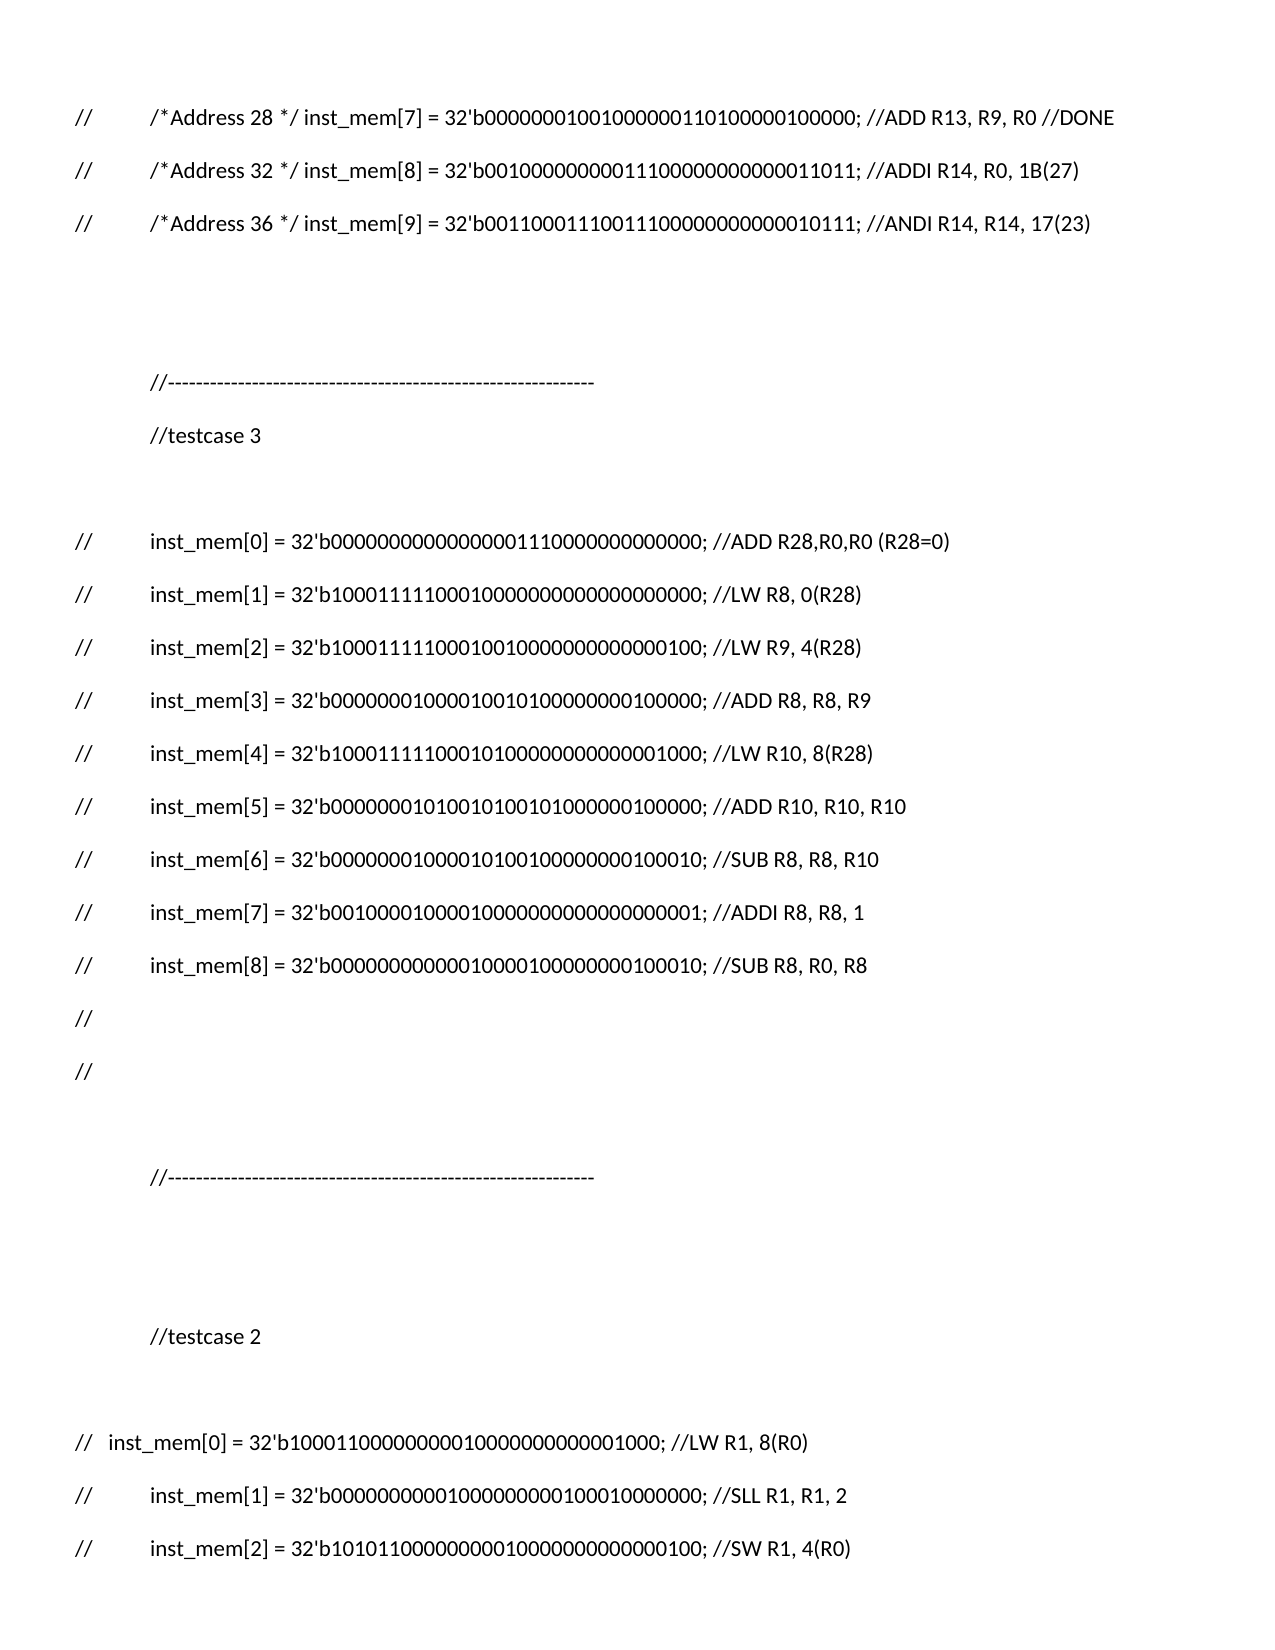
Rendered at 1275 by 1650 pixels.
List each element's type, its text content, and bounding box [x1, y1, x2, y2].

text // inst_mem[0] = 32'b10001100000000010000000000001000; //LW R1, 8(R0) [75, 1428, 1200, 1457]
text // inst_mem[2] = 32'b10101100000000010000000000000100; //SW R1, 4(R0) [75, 1534, 1200, 1563]
text // [75, 1004, 1200, 1032]
text //testcase 2 [75, 1322, 1200, 1351]
text //testcase 3 [75, 421, 1200, 449]
text //------------------------------------------------------------- [75, 368, 1200, 396]
text // inst_mem[7] = 32'b00100001000010000000000000000001; //ADDI R8, R8, 1 [75, 898, 1200, 926]
text // inst_mem[3] = 32'b00000001000010010100000000100000; //ADD R8, R8, R9 [75, 686, 1200, 714]
text // inst_mem[0] = 32'b00000000000000001110000000000000; //ADD R28,R0,R0 (R28=0) [75, 527, 1200, 555]
text // inst_mem[1] = 32'b10001111100010000000000000000000; //LW R8, 0(R28) [75, 580, 1200, 608]
text // /*Address 36 */ inst_mem[9] = 32'b00110001110011100000000000010111; //ANDI R14, R14, 17(23) [75, 209, 1200, 237]
text // inst_mem[2] = 32'b10001111100010010000000000000100; //LW R9, 4(R28) [75, 633, 1200, 661]
text // /*Address 32 */ inst_mem[8] = 32'b00100000000011100000000000011011; //ADDI R14, R0, 1B(27) [75, 156, 1200, 184]
text // inst_mem[1] = 32'b00000000001000000000100010000000; //SLL R1, R1, 2 [75, 1482, 1200, 1509]
text // inst_mem[8] = 32'b00000000000010000100000000100010; //SUB R8, R0, R8 [75, 951, 1200, 979]
text // inst_mem[6] = 32'b00000001000010100100000000100010; //SUB R8, R8, R10 [75, 845, 1200, 873]
text //------------------------------------------------------------- [75, 1163, 1200, 1191]
text // inst_mem[4] = 32'b10001111100010100000000000001000; //LW R10, 8(R28) [75, 739, 1200, 767]
text // /*Address 28 */ inst_mem[7] = 32'b00000001001000000110100000100000; //ADD R13, R9, R0 //DONE [75, 103, 1200, 131]
text // inst_mem[5] = 32'b00000001010010100101000000100000; //ADD R10, R10, R10 [75, 792, 1200, 820]
text // [75, 1057, 1200, 1085]
